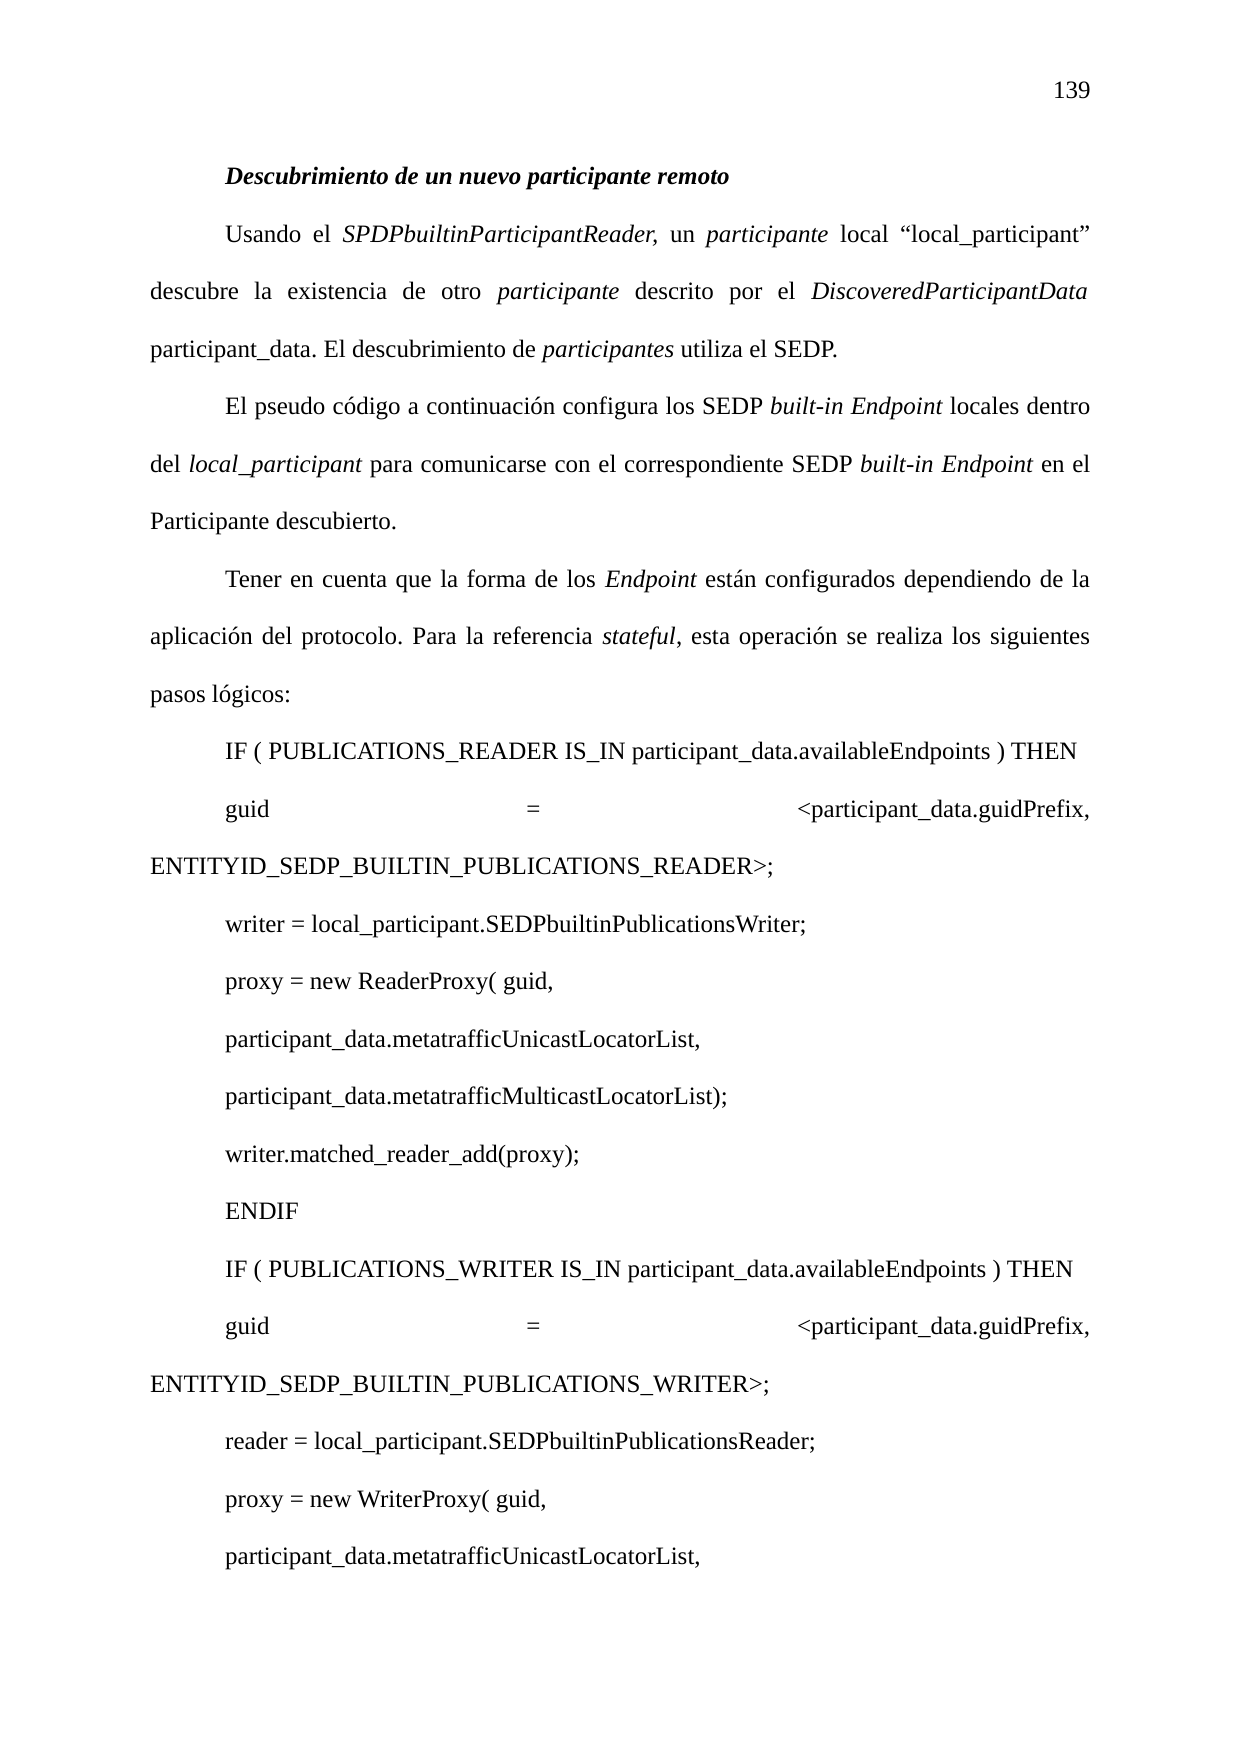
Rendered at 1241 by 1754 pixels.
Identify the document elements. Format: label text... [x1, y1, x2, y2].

subtitle Descubrimiento de un nuevo participante remoto [150, 161, 1090, 190]
text ENDIF [150, 1196, 1090, 1225]
text proxy = new WriterProxy( guid, [150, 1484, 1090, 1512]
text participant_data.metatrafficUnicastLocatorList, [150, 1541, 1090, 1570]
text reader = local_participant.SEDPbuiltinPublicationsReader; [150, 1426, 1090, 1455]
text proxy = new ReaderProxy( guid, [150, 966, 1090, 995]
text participant_data.metatrafficMulticastLocatorList); [150, 1081, 1090, 1110]
text writer.matched_reader_add(proxy); [150, 1139, 1090, 1167]
text IF ( PUBLICATIONS_WRITER IS_IN participant_data.availableEndpoints ) THEN [150, 1254, 1090, 1282]
text writer = local_participant.SEDPbuiltinPublicationsWriter; [150, 909, 1090, 937]
text Tener en cuenta que la forma de los Endpoint están configurados dependiendo de la aplicación del protocolo. Para la referencia stateful, esta operación se realiza los siguientes pasos lógicos: [150, 564, 1090, 707]
text Usando el SPDPbuiltinParticipantReader, un participante local “local_participant” descubre la existencia de otro participante descrito por el DiscoveredParticipantData participant_data. El descubrimiento de participantes utiliza el SEDP. [150, 219, 1090, 362]
text IF ( PUBLICATIONS_READER IS_IN participant_data.availableEndpoints ) THEN [150, 736, 1090, 765]
text guid = <participant_data.guidPrefix, ENTITYID_SEDP_BUILTIN_PUBLICATIONS_READER>; [150, 794, 1090, 880]
text participant_data.metatrafficUnicastLocatorList, [150, 1024, 1090, 1052]
text El pseudo código a continuación configura los SEDP built-in Endpoint locales dentro del local_participant para comunicarse con el correspondiente SEDP built-in Endpoint en el Participante descubierto. [150, 391, 1090, 535]
text guid = <participant_data.guidPrefix, ENTITYID_SEDP_BUILTIN_PUBLICATIONS_WRITER>; [150, 1311, 1090, 1397]
